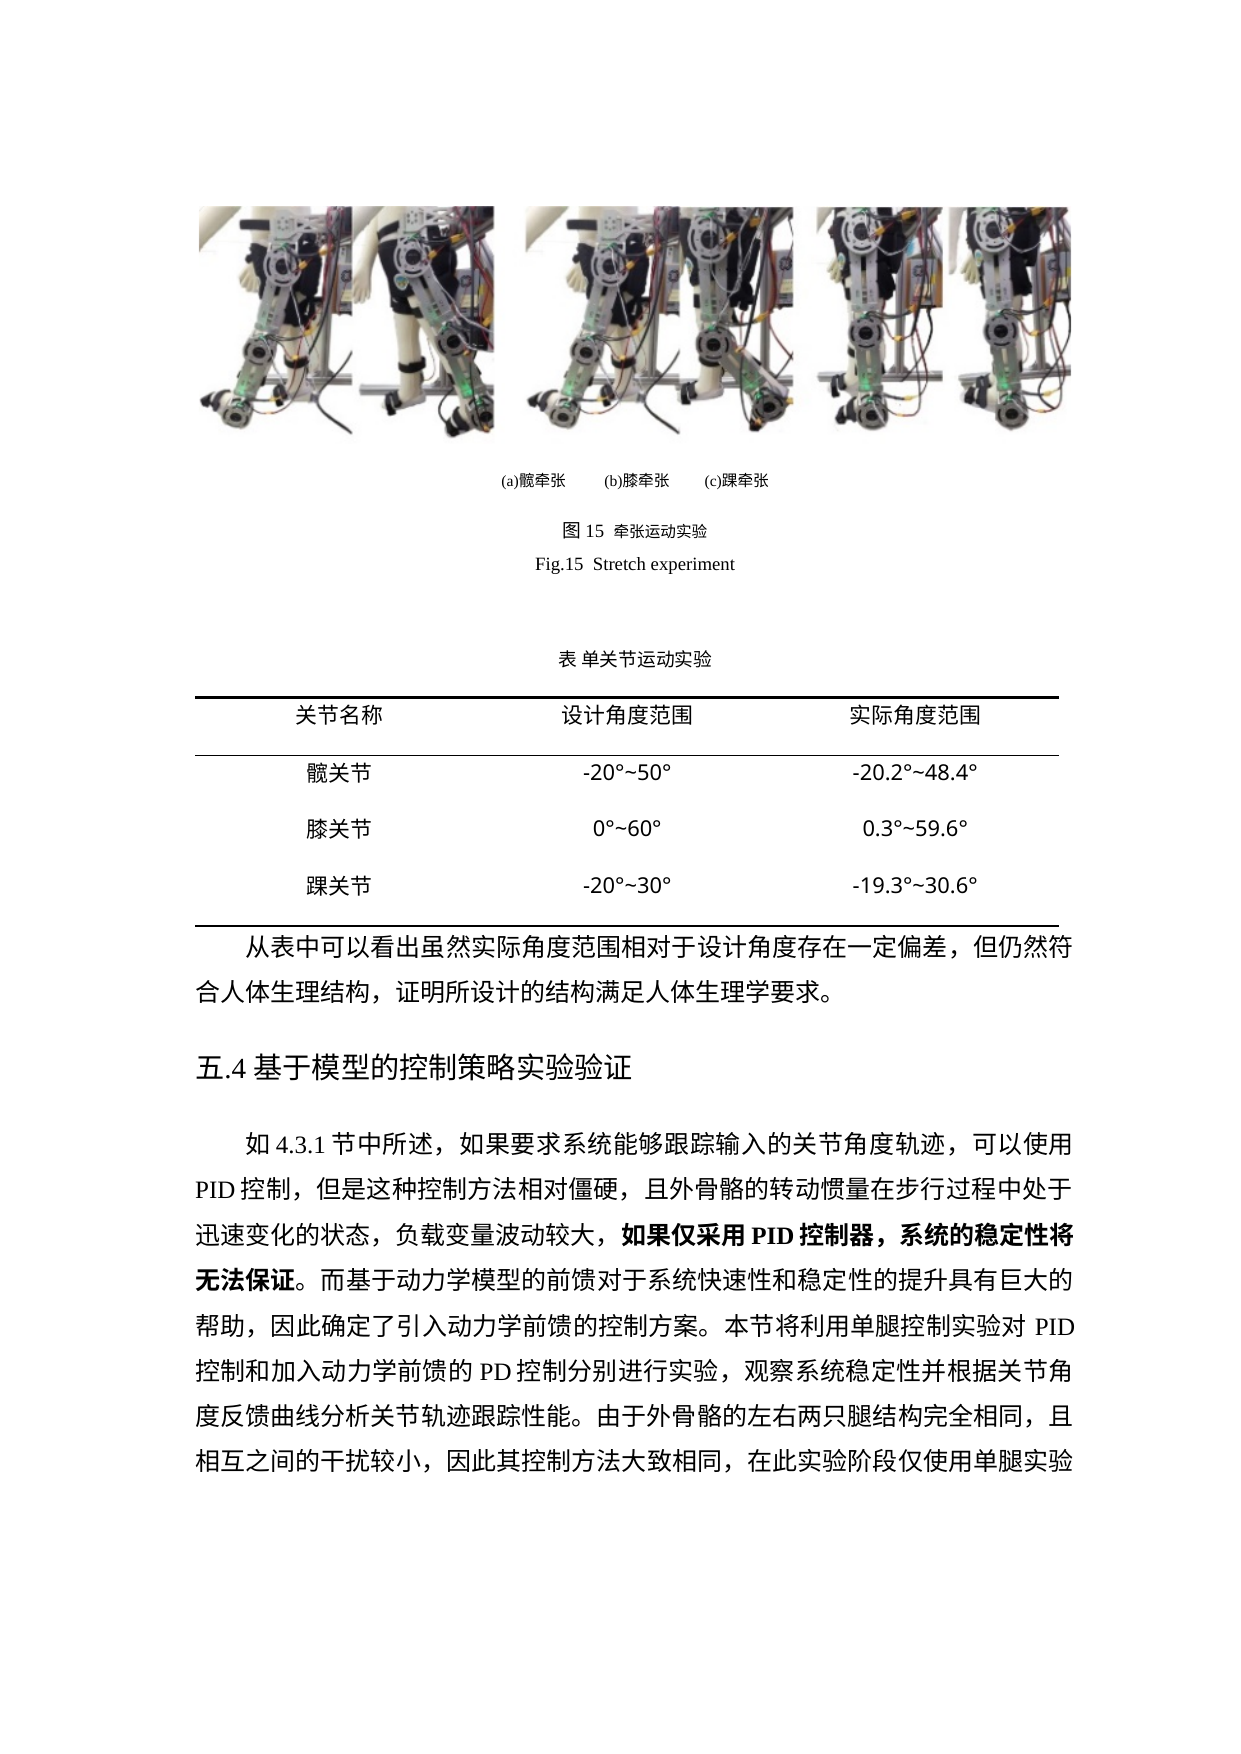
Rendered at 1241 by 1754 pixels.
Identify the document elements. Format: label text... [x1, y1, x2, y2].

picture [198, 206, 1072, 444]
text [195, 1125, 1075, 1478]
table_cell 0.3°~59.6° [771, 813, 1059, 869]
subtitle 基于模型的控制策略实验验证 [195, 1045, 1075, 1087]
text 从表中可以看出虽然实际角度范围相对于设计角度存在一定偏差，但仍然符合人体生理结构，证明所设计的结构满足人体生理学要求。 [195, 927, 1075, 1009]
text (a)髋牵张 (b)膝牵张 (c)踝牵张 [195, 469, 1075, 491]
table_cell 踝关节 [195, 869, 483, 925]
table_header 设计角度范围 [483, 699, 771, 755]
table_cell -19.3°~30.6° [771, 869, 1059, 925]
table_header 关节名称 [195, 699, 483, 755]
text 图15 牵张运动实验 [195, 516, 1075, 543]
table_cell 0°~60° [483, 813, 771, 869]
text Fig.15 Stretch experiment [195, 553, 1075, 574]
table_cell -20°~30° [483, 869, 771, 925]
table_cell -20°~50° [483, 756, 771, 812]
table_header 实际角度范围 [771, 699, 1059, 755]
table_cell 髋关节 [195, 756, 483, 812]
table_cell -20.2°~48.4° [771, 756, 1059, 812]
text 表 单关节运动实验 [195, 644, 1075, 671]
table_cell 膝关节 [195, 813, 483, 869]
